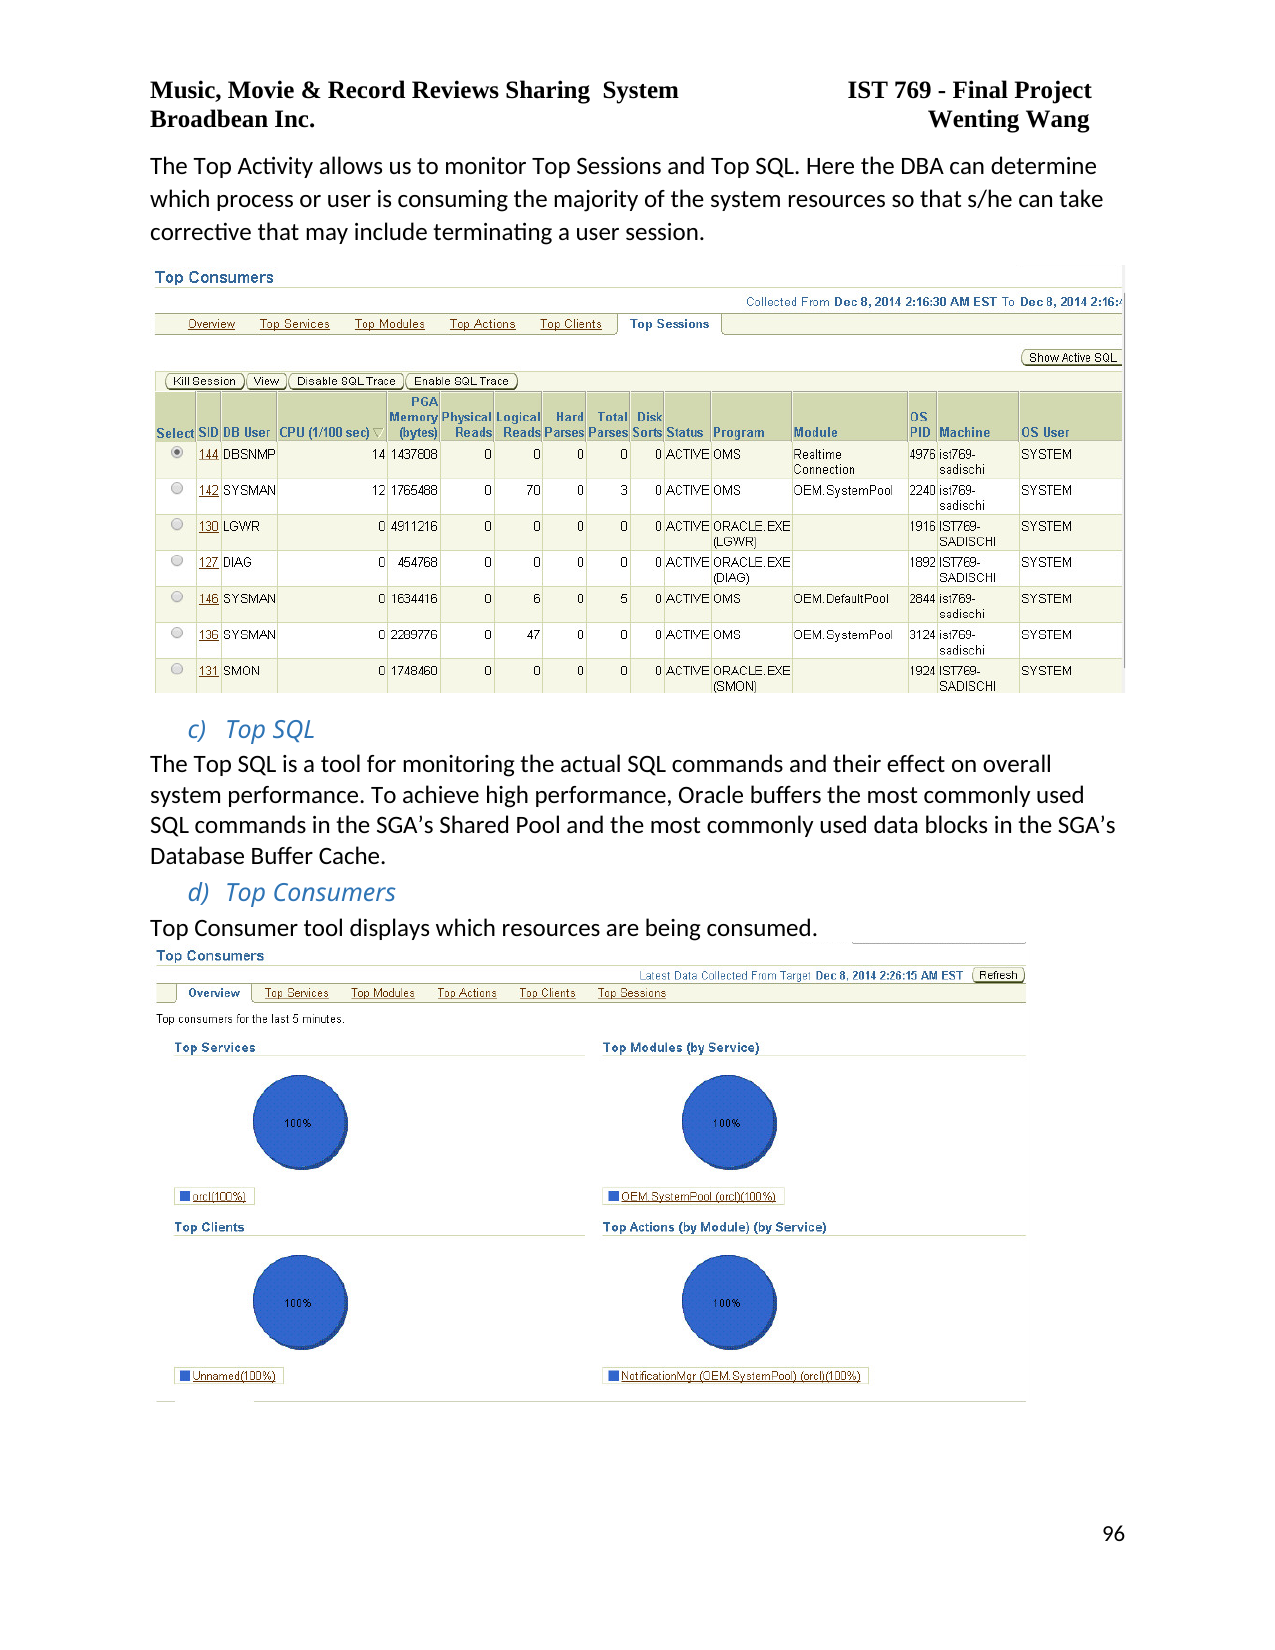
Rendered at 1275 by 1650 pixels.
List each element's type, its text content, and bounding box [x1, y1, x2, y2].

subtitle Top SQL [187, 712, 1125, 746]
subtitle Top Consumers [187, 875, 1125, 909]
text The Top Activity allows us to monitor Top Sessions and Top SQL. Here the DBA can determine which process or user is consuming the majority of the system resources so that s/he can take corrective that may include terminating a user session. [150, 150, 1125, 246]
picture [150, 942, 1030, 1402]
picture [150, 265, 1125, 693]
text The Top SQL is a tool for monitoring the actual SQL commands and their effect on overall system performance. To achieve high performance, Oracle buffers the most commonly used SQL commands in the SGA’s Shared Pool and the most commonly used data blocks in the SGA’s Database Buffer Cache. [150, 749, 1125, 871]
text Top Consumer tool displays which resources are being consumed. [150, 912, 1125, 942]
